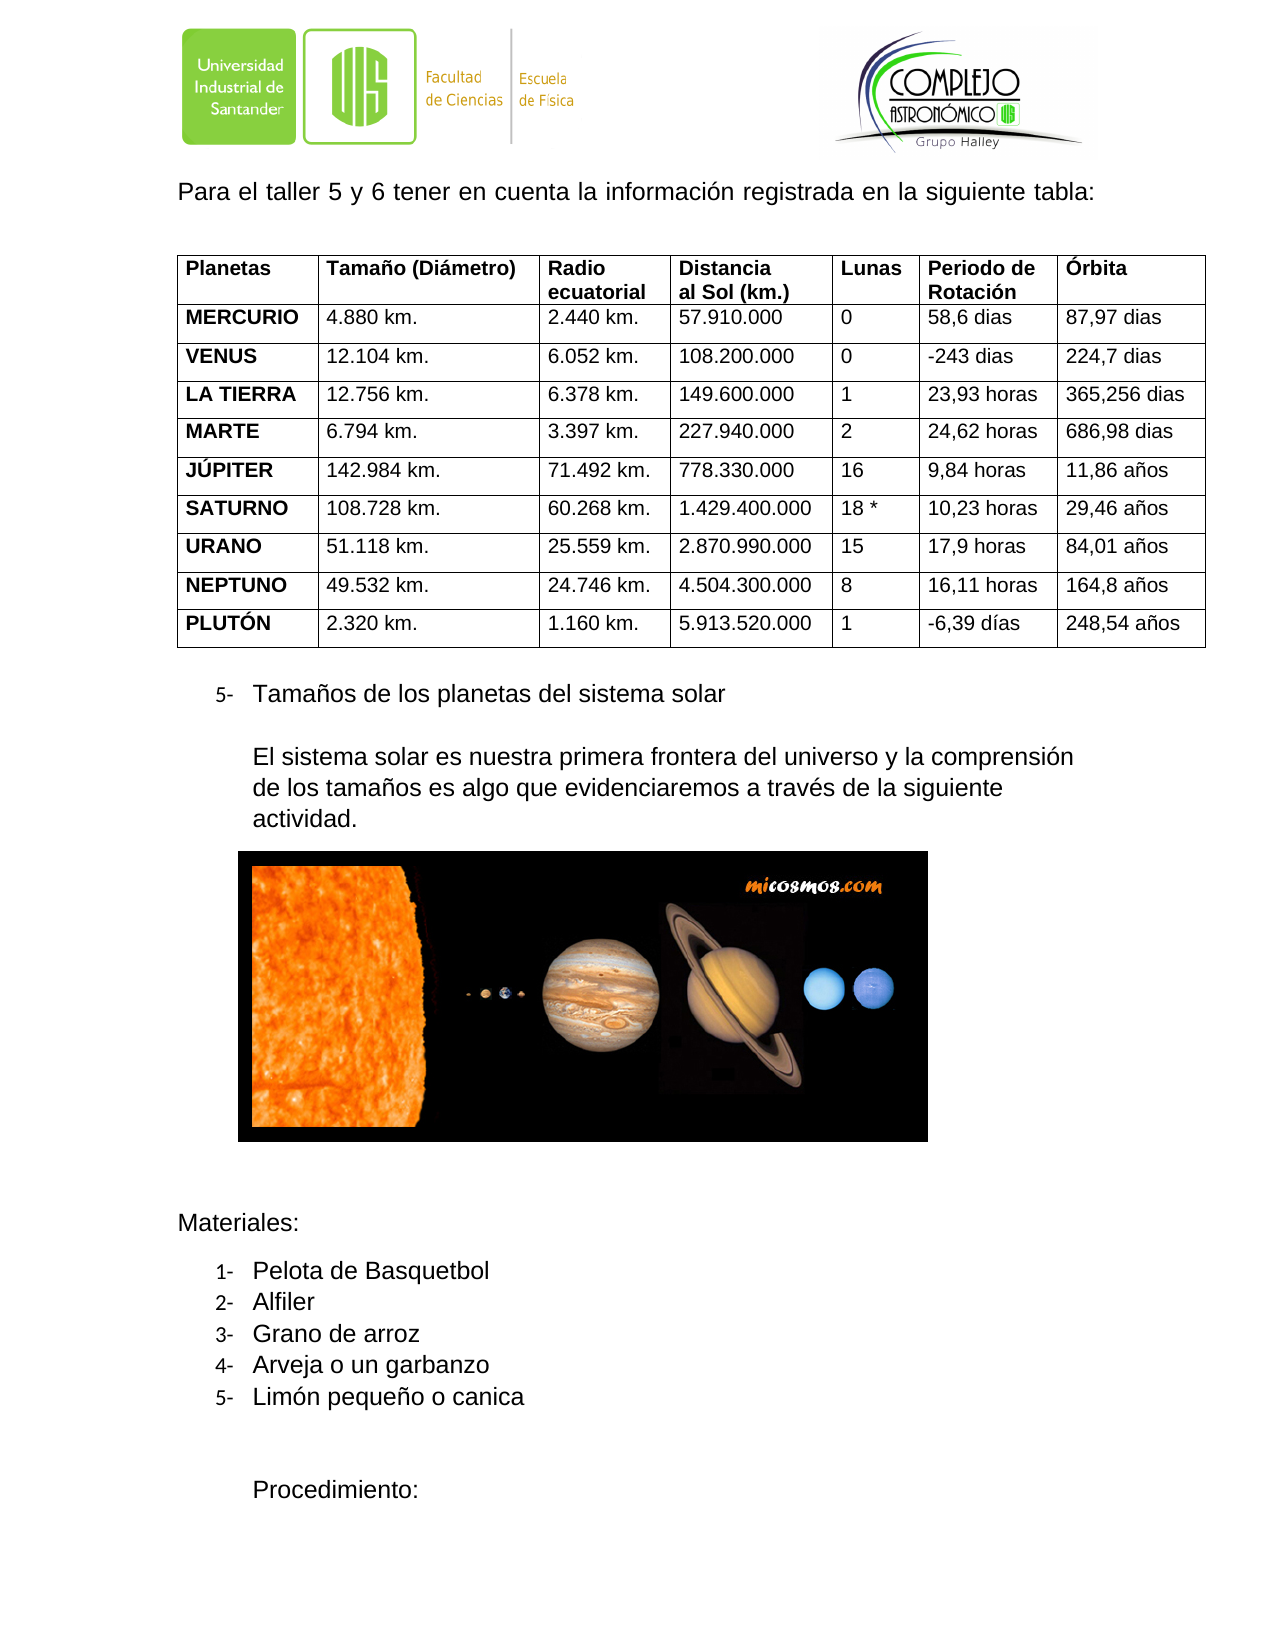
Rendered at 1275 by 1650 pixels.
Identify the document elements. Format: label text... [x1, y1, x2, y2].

table_cell 60.268 km. [540, 496, 670, 533]
table_cell 6.052 km. [540, 344, 670, 381]
table_cell 71.492 km. [540, 458, 670, 495]
table_cell 149.600.000 [671, 382, 832, 418]
list El sistema solar es nuestra primera frontera del universo y la comprensión de los tamaños es algo que evidenciaremos a través de la siguiente actividad. [252, 742, 1098, 832]
table_cell SATURNO [178, 496, 318, 533]
table_cell 0 [833, 344, 919, 381]
table_cell 2 [833, 419, 919, 457]
table_cell 12.756 km. [319, 382, 539, 418]
table_cell PLUTÓN [178, 610, 318, 647]
picture [819, 26, 1098, 160]
table_cell 142.984 km. [319, 458, 539, 495]
table_cell 224,7 dias [1058, 344, 1205, 381]
table_cell 49.532 km. [319, 573, 539, 609]
table_header Planetas [178, 256, 318, 304]
table_cell 108.200.000 [671, 344, 832, 381]
table_cell 3.397 km. [540, 419, 670, 457]
list Arveja o un garbanzo [215, 1350, 1098, 1379]
table_cell 57.910.000 [671, 305, 832, 343]
table_cell 778.330.000 [671, 458, 832, 495]
table_cell 108.728 km. [319, 496, 539, 533]
table_cell 8 [833, 573, 919, 609]
table_header Periodo de Rotación [920, 256, 1057, 304]
table_cell 10,23 horas [920, 496, 1057, 533]
table_cell 6.378 km. [540, 382, 670, 418]
table_cell 11,86 años [1058, 458, 1205, 495]
table_cell 18 * [833, 496, 919, 533]
table_cell 58,6 dias [920, 305, 1057, 343]
table_cell 227.940.000 [671, 419, 832, 457]
table_cell 248,54 años [1058, 610, 1205, 647]
picture [252, 866, 914, 1127]
table_cell -243 dias [920, 344, 1057, 381]
picture [177, 26, 582, 149]
table_cell 15 [833, 534, 919, 572]
table_cell -6,39 días [920, 610, 1057, 647]
table_cell 0 [833, 305, 919, 343]
table_cell 29,46 años [1058, 496, 1205, 533]
table_header Lunas [833, 256, 919, 304]
list Limón pequeño o canica [215, 1382, 1098, 1411]
table_cell 24.746 km. [540, 573, 670, 609]
text Para el taller 5 y 6 tener en cuenta la información registrada en la siguiente tabla: [177, 177, 1098, 236]
table_cell 25.559 km. [540, 534, 670, 572]
table_cell 5.913.520.000 [671, 610, 832, 647]
table_cell 84,01 años [1058, 534, 1205, 572]
table_cell 1.160 km. [540, 610, 670, 647]
table_cell 12.104 km. [319, 344, 539, 381]
table_cell 17,9 horas [920, 534, 1057, 572]
table_cell 23,93 horas [920, 382, 1057, 418]
text Materiales: [177, 1208, 1098, 1237]
table_cell MARTE [178, 419, 318, 457]
table_cell 164,8 años [1058, 573, 1205, 609]
table_cell 2.320 km. [319, 610, 539, 647]
table_header Tamaño (Diámetro) [319, 256, 539, 304]
table_cell 1 [833, 610, 919, 647]
table_header Distancia al Sol (km.) [671, 256, 832, 304]
table_cell 24,62 horas [920, 419, 1057, 457]
table_cell NEPTUNO [178, 573, 318, 609]
table_cell 1 [833, 382, 919, 418]
table_cell 2.440 km. [540, 305, 670, 343]
table_cell 1.429.400.000 [671, 496, 832, 533]
table_cell 51.118 km. [319, 534, 539, 572]
list Grano de arroz [215, 1319, 1098, 1348]
table_cell VENUS [178, 344, 318, 381]
table_header Radio ecuatorial [540, 256, 670, 304]
table_cell 4.880 km. [319, 305, 539, 343]
table_cell 2.870.990.000 [671, 534, 832, 572]
table_cell 4.504.300.000 [671, 573, 832, 609]
list Pelota de Basquetbol [215, 1256, 1098, 1285]
table_cell 16 [833, 458, 919, 495]
table_cell 6.794 km. [319, 419, 539, 457]
table_cell 16,11 horas [920, 573, 1057, 609]
table_cell 365,256 dias [1058, 382, 1205, 418]
table_cell MERCURIO [178, 305, 318, 343]
list Tamaños de los planetas del sistema solar [215, 679, 1098, 708]
table_cell 686,98 dias [1058, 419, 1205, 457]
table_cell JÚPITER [178, 458, 318, 495]
table_header Órbita [1058, 256, 1205, 304]
list Alfiler [215, 1287, 1098, 1317]
list Procedimiento: [252, 1475, 1098, 1504]
table_cell URANO [178, 534, 318, 572]
table_cell LA TIERRA [178, 382, 318, 418]
table_cell 9,84 horas [920, 458, 1057, 495]
table_cell 87,97 dias [1058, 305, 1205, 343]
